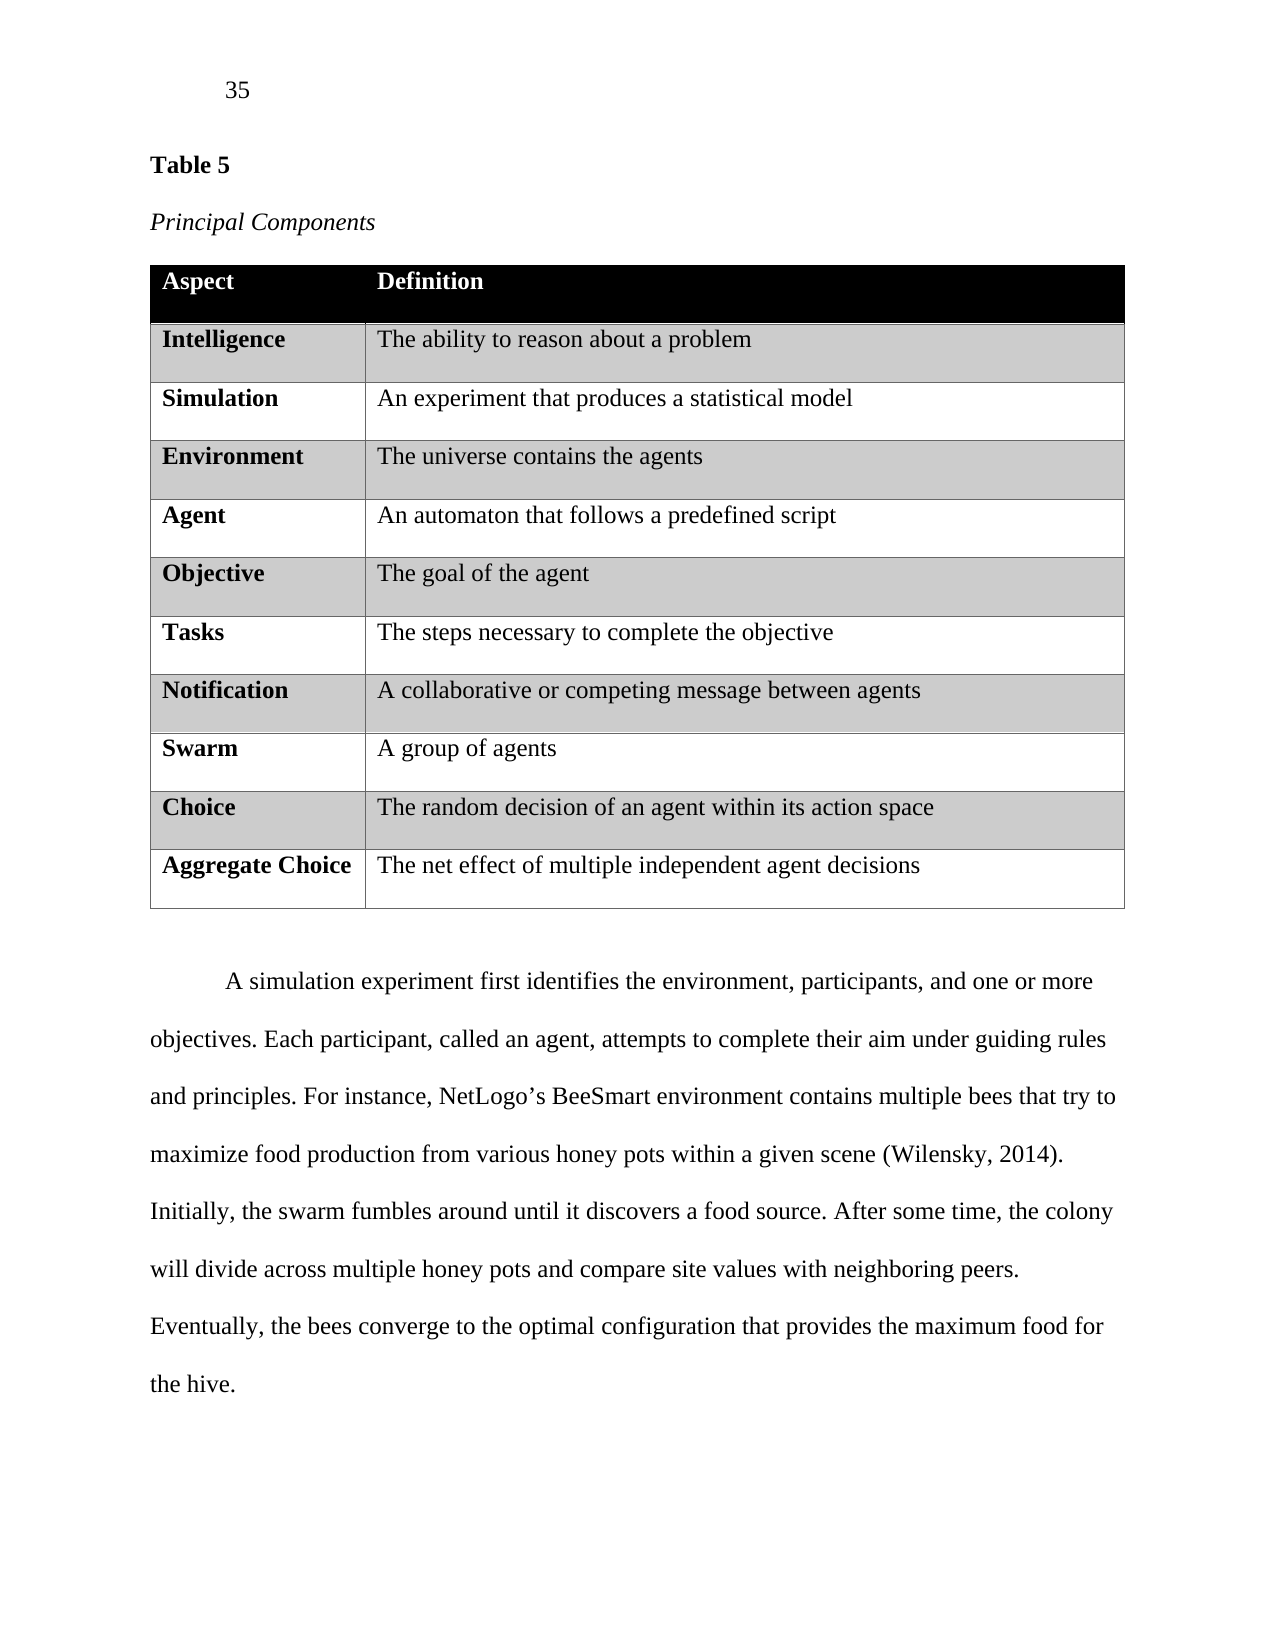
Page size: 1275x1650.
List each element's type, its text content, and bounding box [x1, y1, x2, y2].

table_cell A collaborative or competing message between agents [366, 675, 1124, 732]
table_cell Notification [151, 675, 365, 732]
text Table 5 Principal Components [150, 150, 1125, 236]
table_cell Environment [151, 441, 365, 499]
table_cell A group of agents [366, 734, 1124, 791]
table_cell The random decision of an agent within its action space [366, 792, 1124, 849]
text A simulation experiment first identifies the environment, participants, and one or more objectives. Each participant, called an agent, attempts to complete their aim under guiding rules and principles. For instance, NetLogo’s BeeSmart environment contains multiple bees that try to maximize food production from various honey pots within a given scene. Initially, the swarm fumbles around until it discovers a food source. After some time, the colony will divide across multiple honey pots and compare site values with neighboring peers. Eventually, the bees converge to the optimal configuration that provides the maximum food for the hive. [150, 966, 1125, 1398]
table_cell Objective [151, 558, 365, 616]
table_cell Agent [151, 500, 365, 557]
table_cell The ability to reason about a problem [366, 325, 1124, 382]
table_header Definition [366, 266, 1124, 323]
table_cell An automaton that follows a predefined script [366, 500, 1124, 557]
table_header Aspect [151, 266, 365, 323]
table_cell Tasks [151, 617, 365, 674]
table_cell An experiment that produces a statistical model [366, 383, 1124, 440]
table_cell The steps necessary to complete the objective [366, 617, 1124, 674]
table_cell Simulation [151, 383, 365, 440]
table_cell The goal of the agent [366, 558, 1124, 616]
table_cell Intelligence [151, 325, 365, 382]
table_cell The net effect of multiple independent agent decisions [366, 850, 1124, 908]
table_cell Swarm [151, 734, 365, 791]
table_cell Aggregate Choice [151, 850, 365, 908]
table_cell The universe contains the agents [366, 441, 1124, 499]
table_cell Choice [151, 792, 365, 849]
